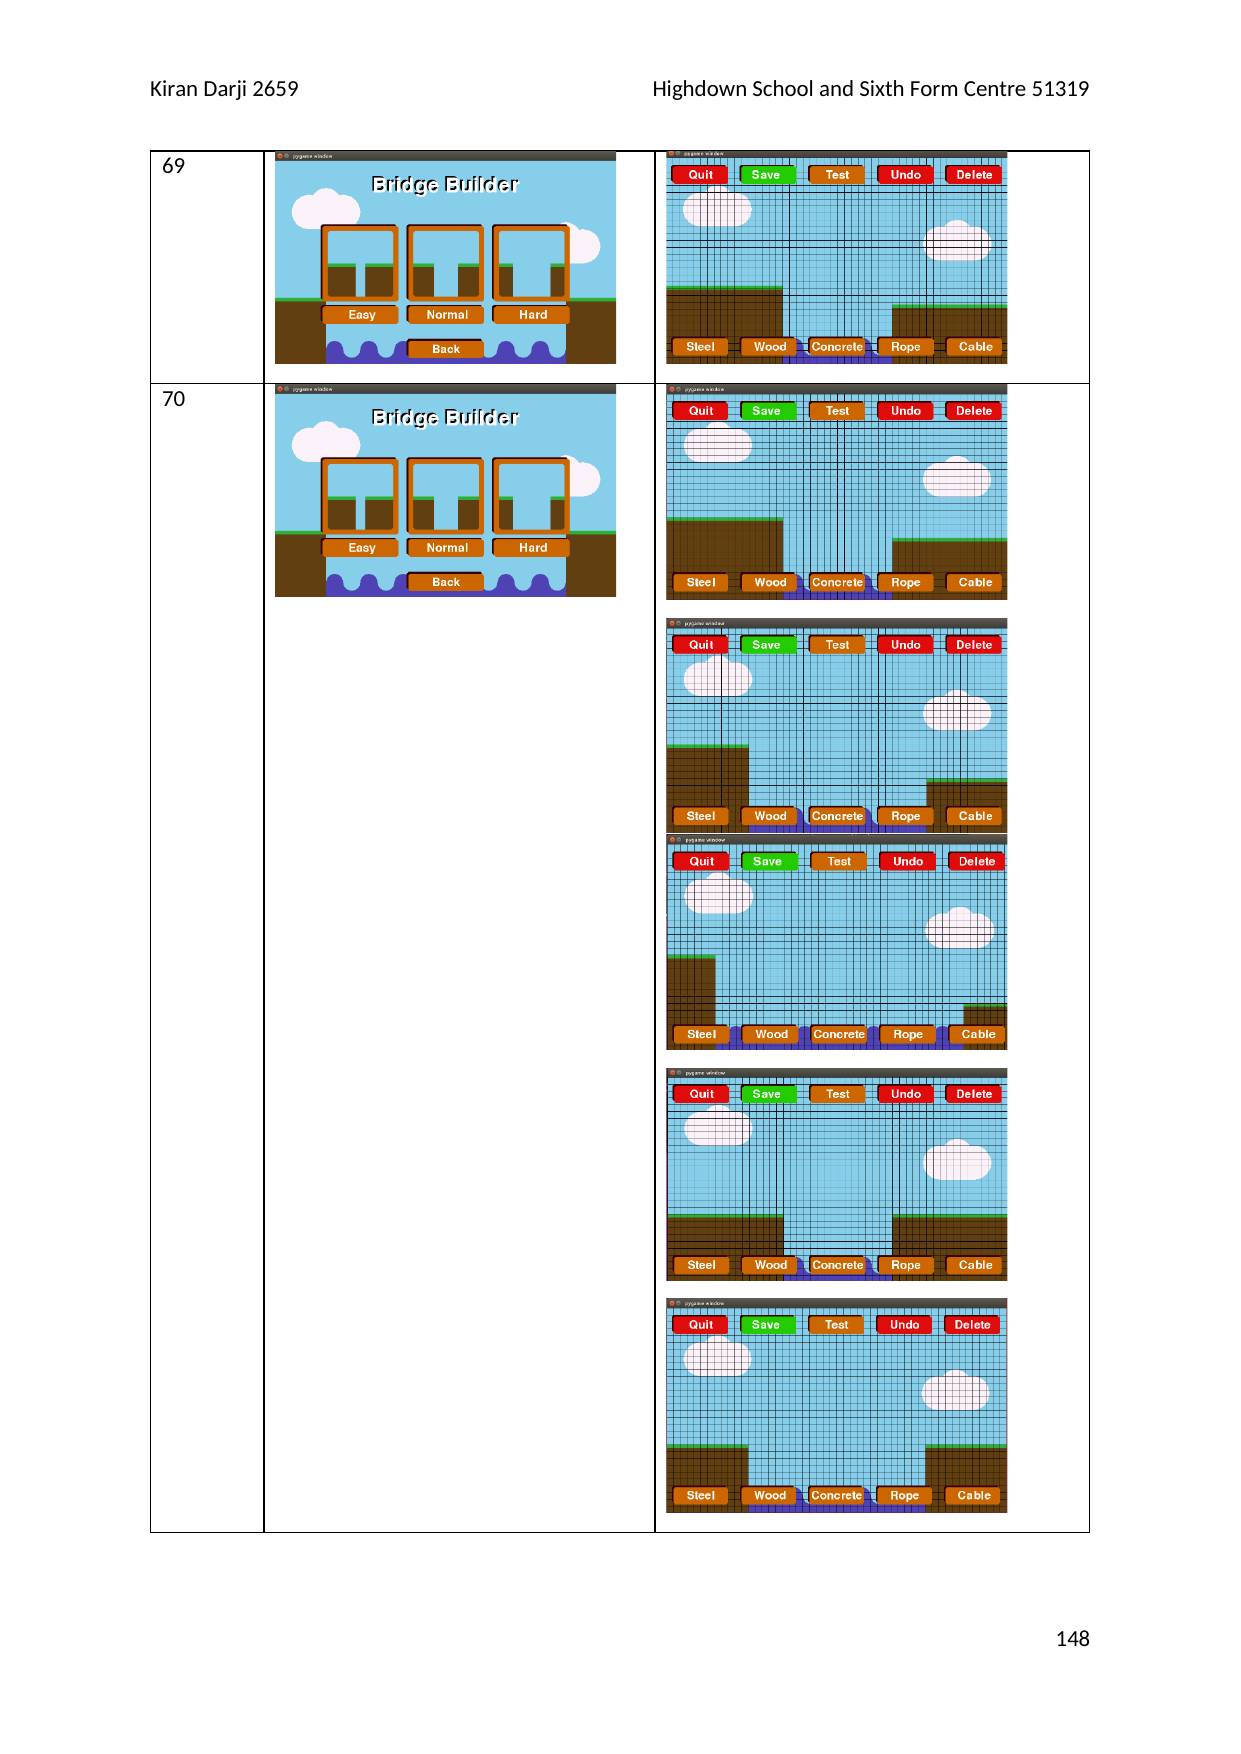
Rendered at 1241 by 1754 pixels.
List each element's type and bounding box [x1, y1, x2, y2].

picture [666, 618, 1008, 833]
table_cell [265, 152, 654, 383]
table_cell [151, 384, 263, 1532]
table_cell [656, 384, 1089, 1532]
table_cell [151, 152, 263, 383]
picture [666, 834, 1008, 1050]
picture [666, 1068, 1008, 1281]
picture [275, 151, 617, 364]
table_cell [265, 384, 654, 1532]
picture [666, 384, 1008, 600]
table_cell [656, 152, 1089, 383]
picture [666, 1298, 1008, 1513]
picture [666, 151, 1008, 364]
picture [275, 384, 617, 597]
